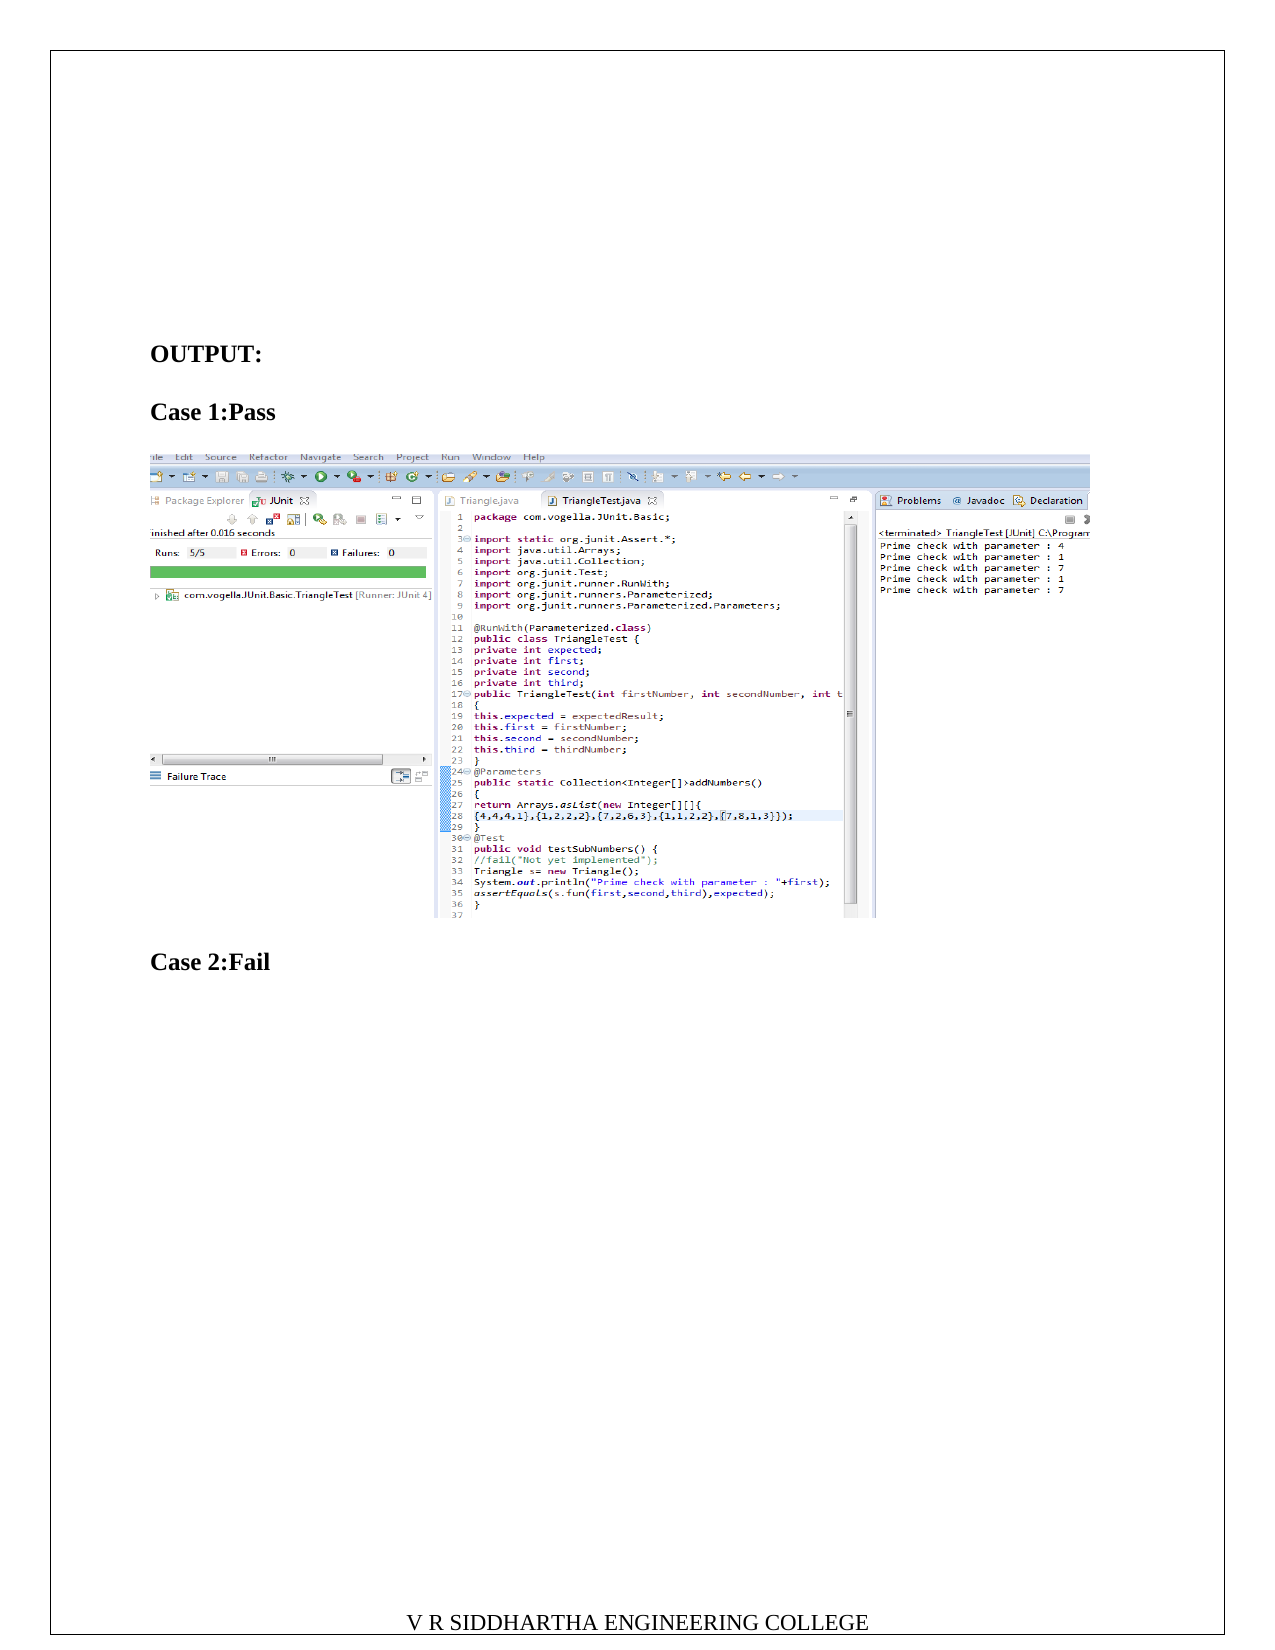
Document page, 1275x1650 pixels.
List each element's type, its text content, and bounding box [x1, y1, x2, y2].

picture [150, 454, 1090, 918]
text Case 2:Fail [150, 947, 1125, 976]
text Case 1:Pass [150, 397, 1125, 426]
text OUTPUT: [150, 339, 1125, 368]
